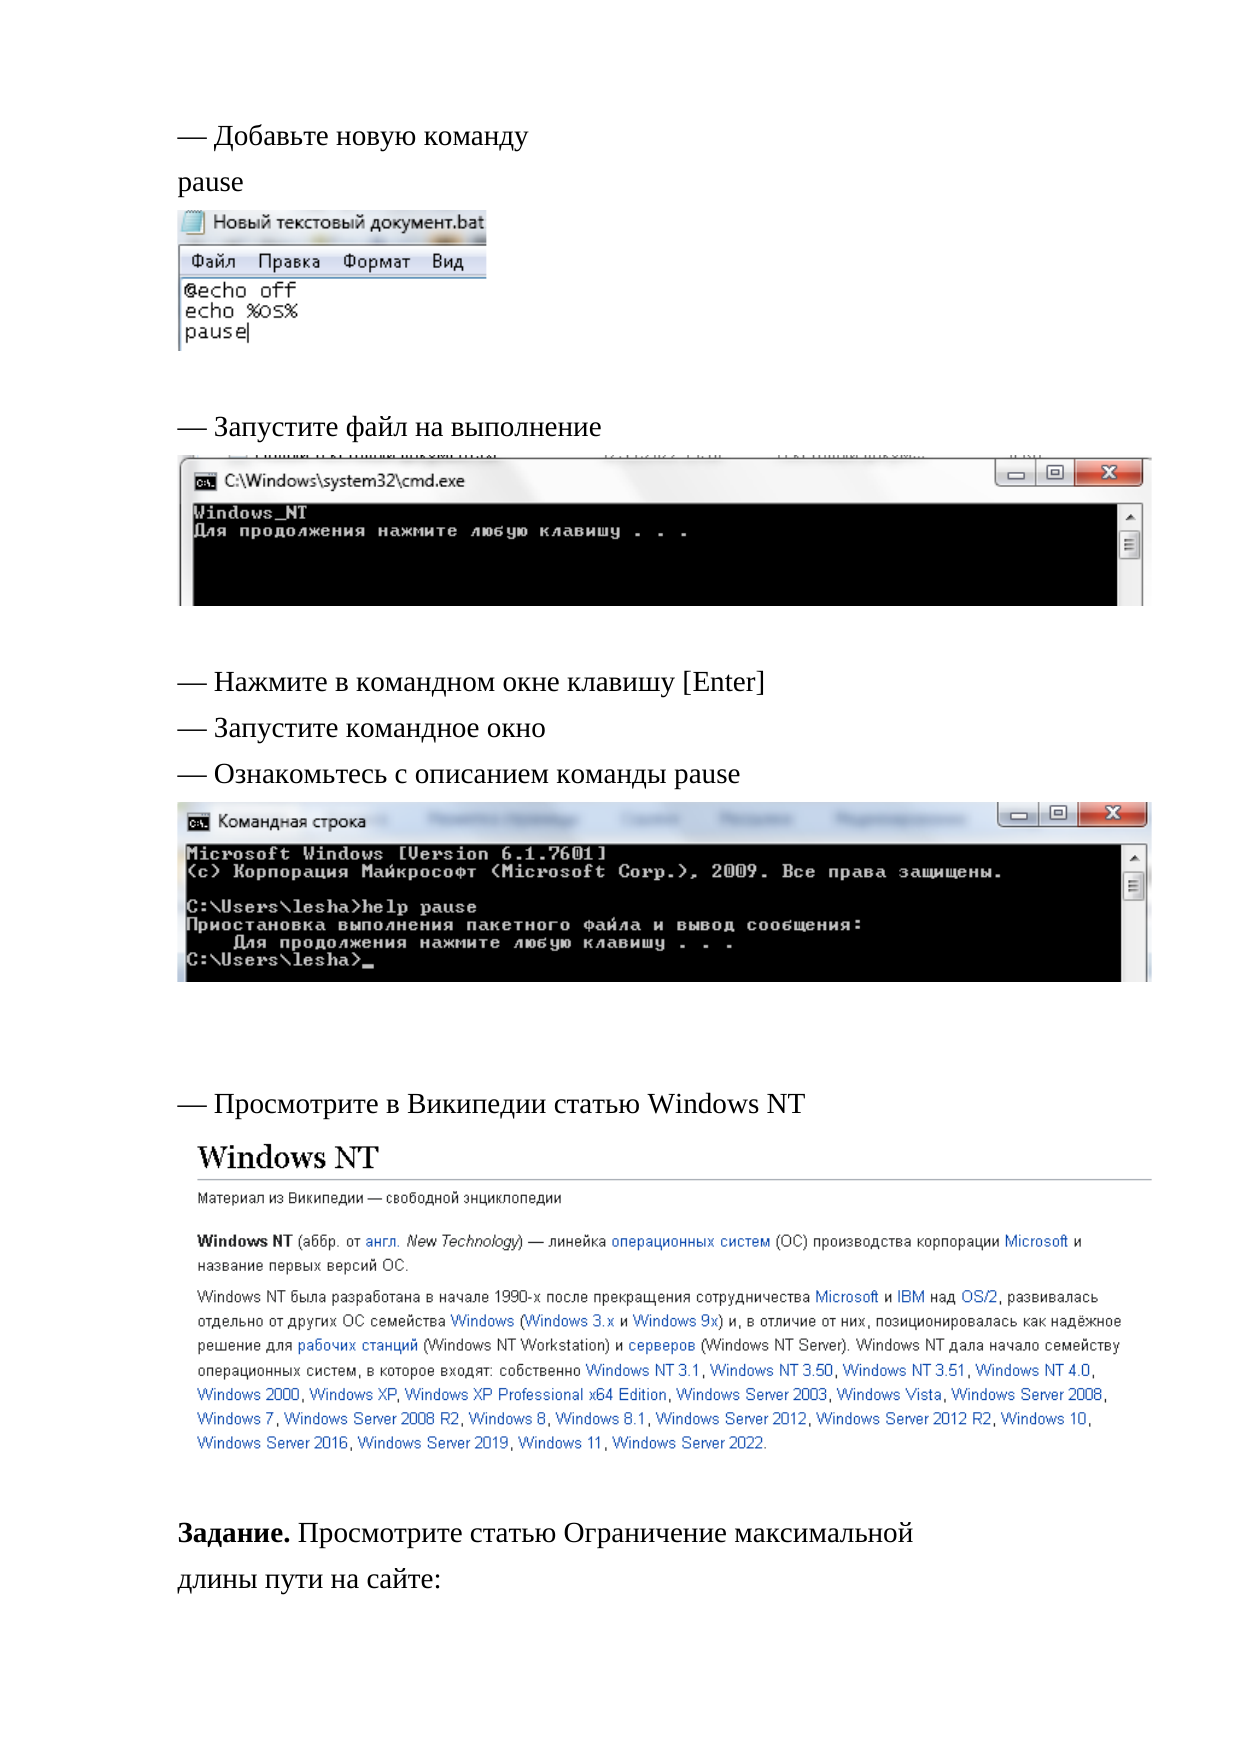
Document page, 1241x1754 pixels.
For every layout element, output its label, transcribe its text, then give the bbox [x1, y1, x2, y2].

picture [177, 1132, 1152, 1457]
text — Нажмите в командном окне клавишу [Enter] [177, 664, 1152, 697]
picture [177, 210, 487, 351]
text — Просмотрите в Википедии статью Windows NT [177, 1086, 1152, 1120]
picture [177, 802, 1152, 982]
text — Добавьте новую команду [177, 118, 1152, 152]
text Задание. Просмотрите статью Ограничение максимальной [177, 1516, 1152, 1549]
text — Запустите командное окно [177, 710, 1152, 743]
text длины пути на сайте: [177, 1562, 1152, 1595]
text — Ознакомьтесь с описанием команды pause [177, 756, 1152, 789]
text — Запустите файл на выполнение [177, 409, 1152, 443]
picture [177, 455, 1152, 606]
text pause [177, 164, 1152, 198]
